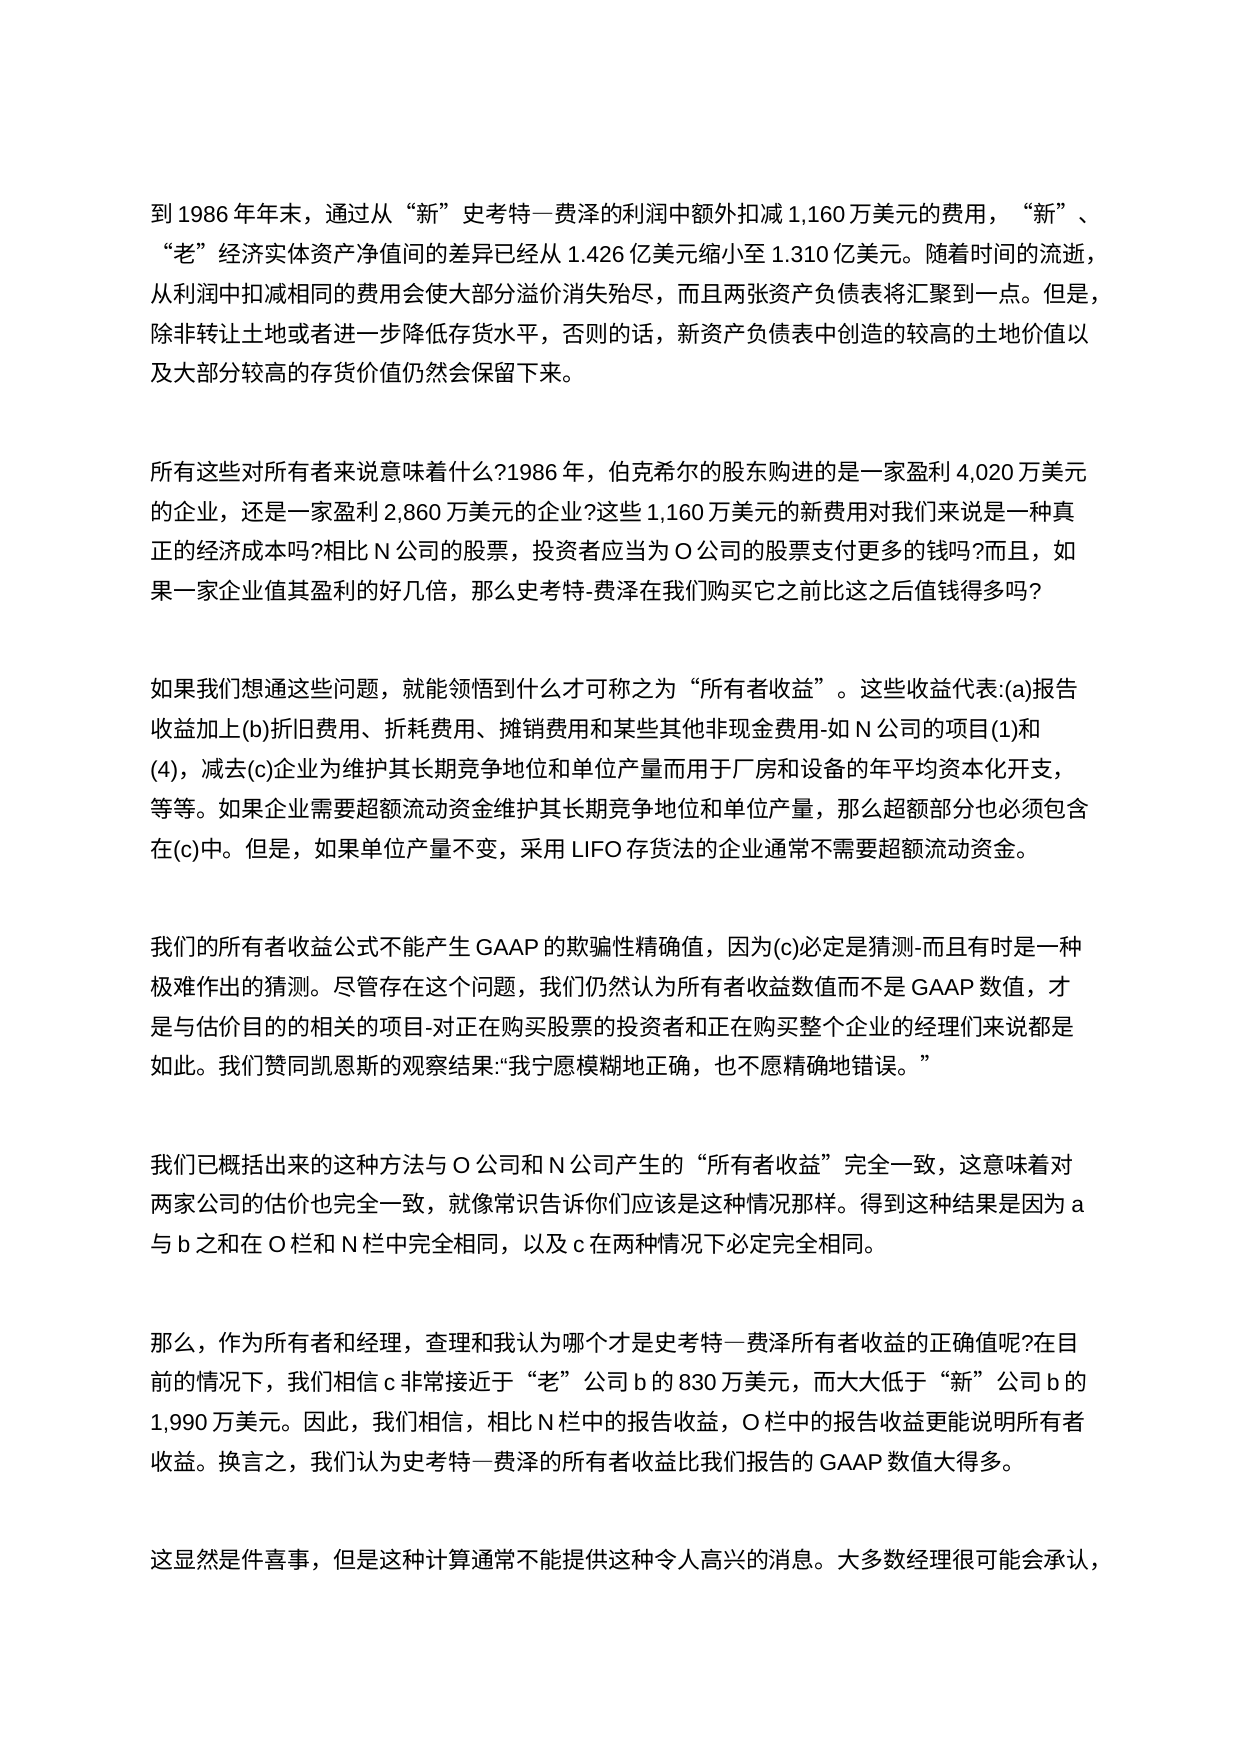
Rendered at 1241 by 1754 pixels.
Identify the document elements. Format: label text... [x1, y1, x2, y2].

text 到1986年年末，通过从“新”史考特—费泽的利润中额外扣减1,160万美元的费用，“新”、“老”经济实体资产净值间的差异已经从1.426亿美元缩小至1.310亿美元。随着时间的流逝，从利润中扣减相同的费用会使大部分溢价消失殆尽，而且两张资产负债表将汇聚到一点。但是，除非转让土地或者进一步降低存货水平，否则的话，新资产负债表中创造的较高的土地价值以及大部分较高的存货价值仍然会保留下来。 [150, 196, 1090, 388]
text 所有这些对所有者来说意味着什么?1986年，伯克希尔的股东购进的是一家盈利4,020万美元的企业，还是一家盈利2,860万美元的企业?这些1,160万美元的新费用对我们来说是一种真正的经济成本吗?相比N公司的股票，投资者应当为O公司的股票支付更多的钱吗?而且，如果一家企业值其盈利的好几倍，那么史考特-费泽在我们购买它之前比这之后值钱得多吗? [150, 453, 1090, 606]
text 我们的所有者收益公式不能产生GAAP的欺骗性精确值，因为(c)必定是猜测-而且有时是一种极难作出的猜测。尽管存在这个问题，我们仍然认为所有者收益数值而不是GAAP数值，才是与估价目的的相关的项目-对正在购买股票的投资者和正在购买整个企业的经理们来说都是如此。我们赞同凯恩斯的观察结果:“我宁愿模糊地正确，也不愿精确地错误。” [150, 929, 1090, 1081]
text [150, 1542, 1090, 1575]
text 如果我们想通这些问题，就能领悟到什么才可称之为“所有者收益”。这些收益代表:(a)报告收益加上(b)折旧费用、折耗费用、摊销费用和某些其他非现金费用-如N公司的项目(1)和(4)，减去(c)企业为维护其长期竞争地位和单位产量而用于厂房和设备的年平均资本化开支，等等。如果企业需要超额流动资金维护其长期竞争地位和单位产量，那么超额部分也必须包含在(c)中。但是，如果单位产量不变，采用LIFO存货法的企业通常不需要超额流动资金。 [150, 671, 1090, 864]
text 我们已概括出来的这种方法与O公司和N公司产生的“所有者收益”完全一致，这意味着对两家公司的估价也完全一致，就像常识告诉你们应该是这种情况那样。得到这种结果是因为a与b之和在O栏和N栏中完全相同，以及c在两种情况下必定完全相同。 [150, 1146, 1090, 1259]
text 那么，作为所有者和经理，查理和我认为哪个才是史考特—费泽所有者收益的正确值呢?在目前的情况下，我们相信c非常接近于“老”公司b的830万美元，而大大低于“新”公司b的1,990万美元。因此，我们相信，相比N栏中的报告收益，O栏中的报告收益更能说明所有者收益。换言之，我们认为史考特—费泽的所有者收益比我们报告的GAAP数值大得多。 [150, 1324, 1090, 1477]
